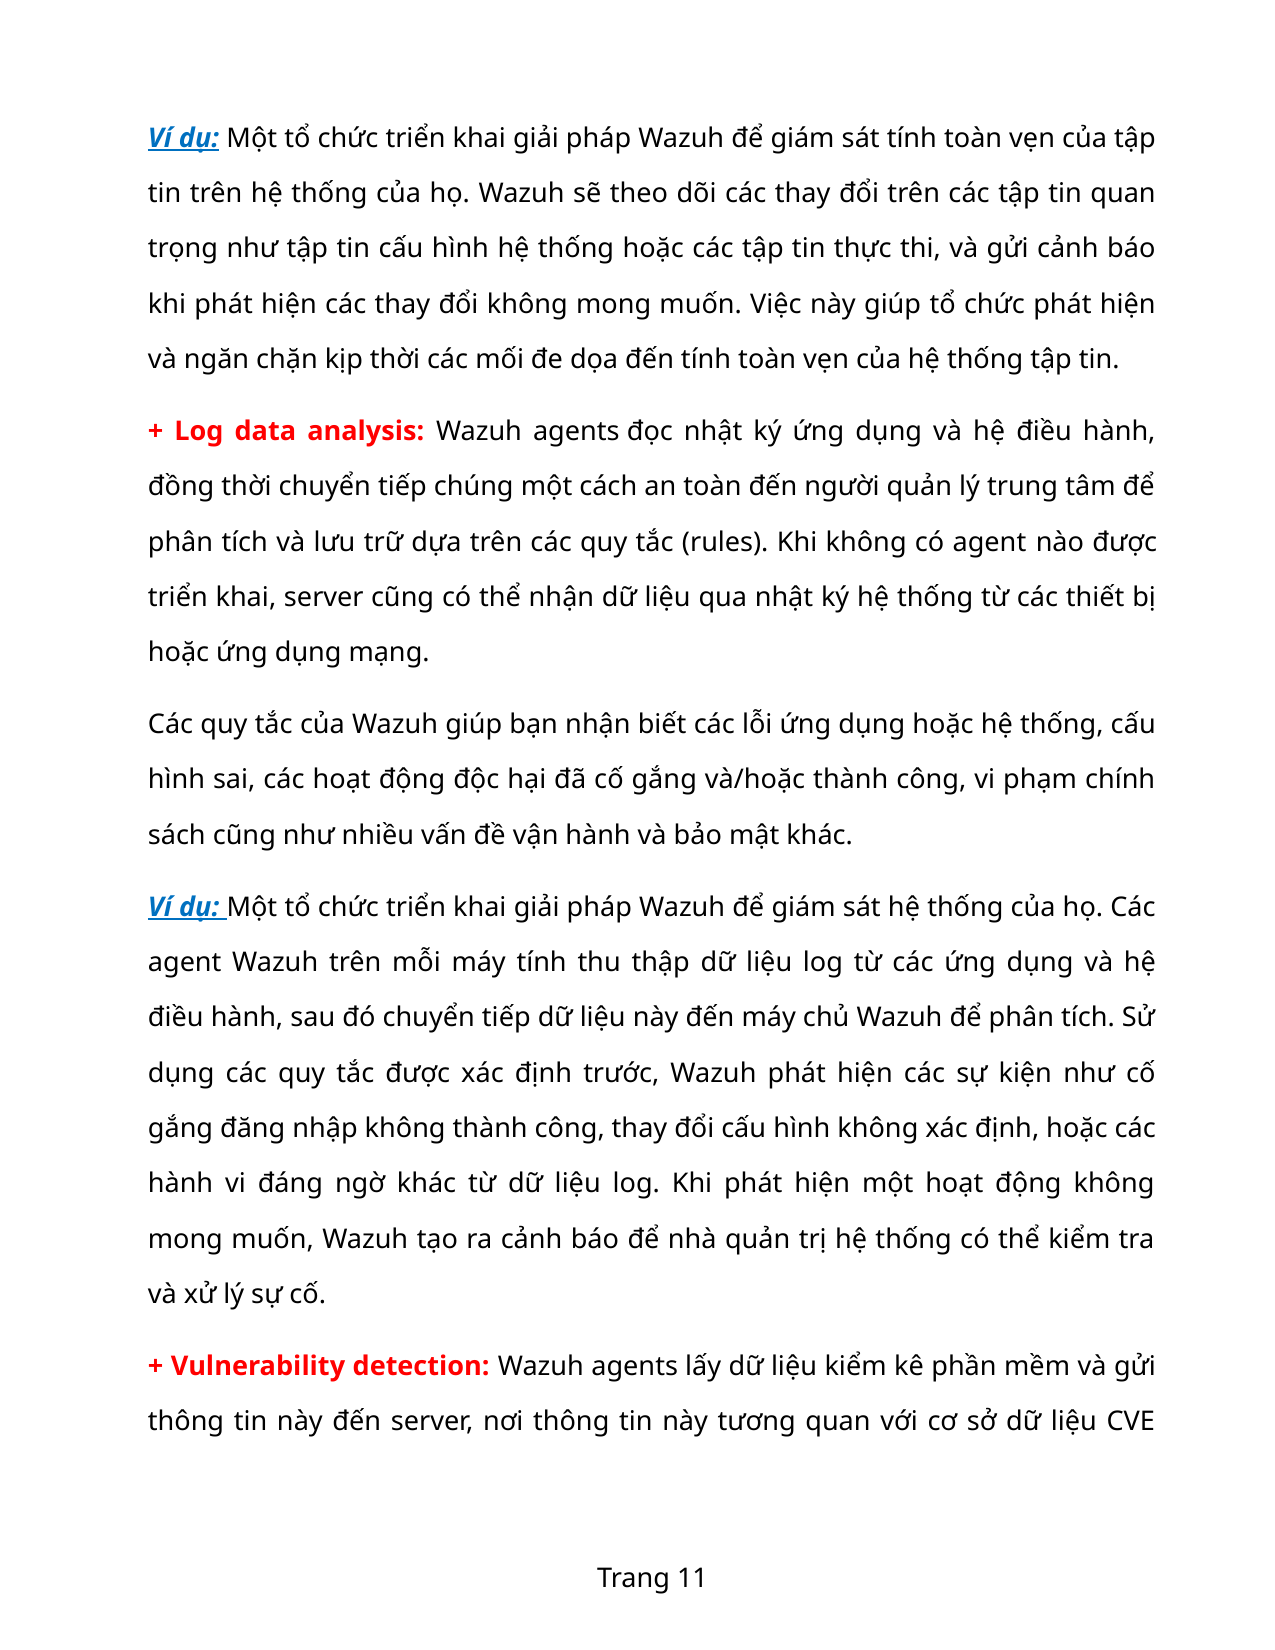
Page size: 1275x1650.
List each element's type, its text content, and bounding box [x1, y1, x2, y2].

text Các quy tắc của Wazuh giúp bạn nhận biết các lỗi ứng dụng hoặc hệ thống, cấu hình sai, các hoạt động độc hại đã cố gắng và/hoặc thành công, vi phạm chính sách cũng như nhiều vấn đề vận hành và bảo mật khác. [148, 704, 1157, 852]
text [148, 1346, 1157, 1438]
text + Log data analysis: Wazuh agents đọc nhật ký ứng dụng và hệ điều hành, đồng thời chuyển tiếp chúng một cách an toàn đến người quản lý trung tâm để phân tích và lưu trữ dựa trên các quy tắc (rules). Khi không có agent nào được triển khai, server cũng có thể nhận dữ liệu qua nhật ký hệ thống từ các thiết bị hoặc ứng dụng mạng. [148, 411, 1157, 669]
text Ví dụ: Một tổ chức triển khai giải pháp Wazuh để giám sát tính toàn vẹn của tập tin trên hệ thống của họ. Wazuh sẽ theo dõi các thay đổi trên các tập tin quan trọng như tập tin cấu hình hệ thống hoặc các tập tin thực thi, và gửi cảnh báo khi phát hiện các thay đổi không mong muốn. Việc này giúp tổ chức phát hiện và ngăn chặn kịp thời các mối đe dọa đến tính toàn vẹn của hệ thống tập tin. [148, 118, 1157, 376]
text Ví dụ: Một tổ chức triển khai giải pháp Wazuh để giám sát hệ thống của họ. Các agent Wazuh trên mỗi máy tính thu thập dữ liệu log từ các ứng dụng và hệ điều hành, sau đó chuyển tiếp dữ liệu này đến máy chủ Wazuh để phân tích. Sử dụng các quy tắc được xác định trước, Wazuh phát hiện các sự kiện như cố gắng đăng nhập không thành công, thay đổi cấu hình không xác định, hoặc các hành vi đáng ngờ khác từ dữ liệu log. Khi phát hiện một hoạt động không mong muốn, Wazuh tạo ra cảnh báo để nhà quản trị hệ thống có thể kiểm tra và xử lý sự cố. [148, 887, 1157, 1311]
